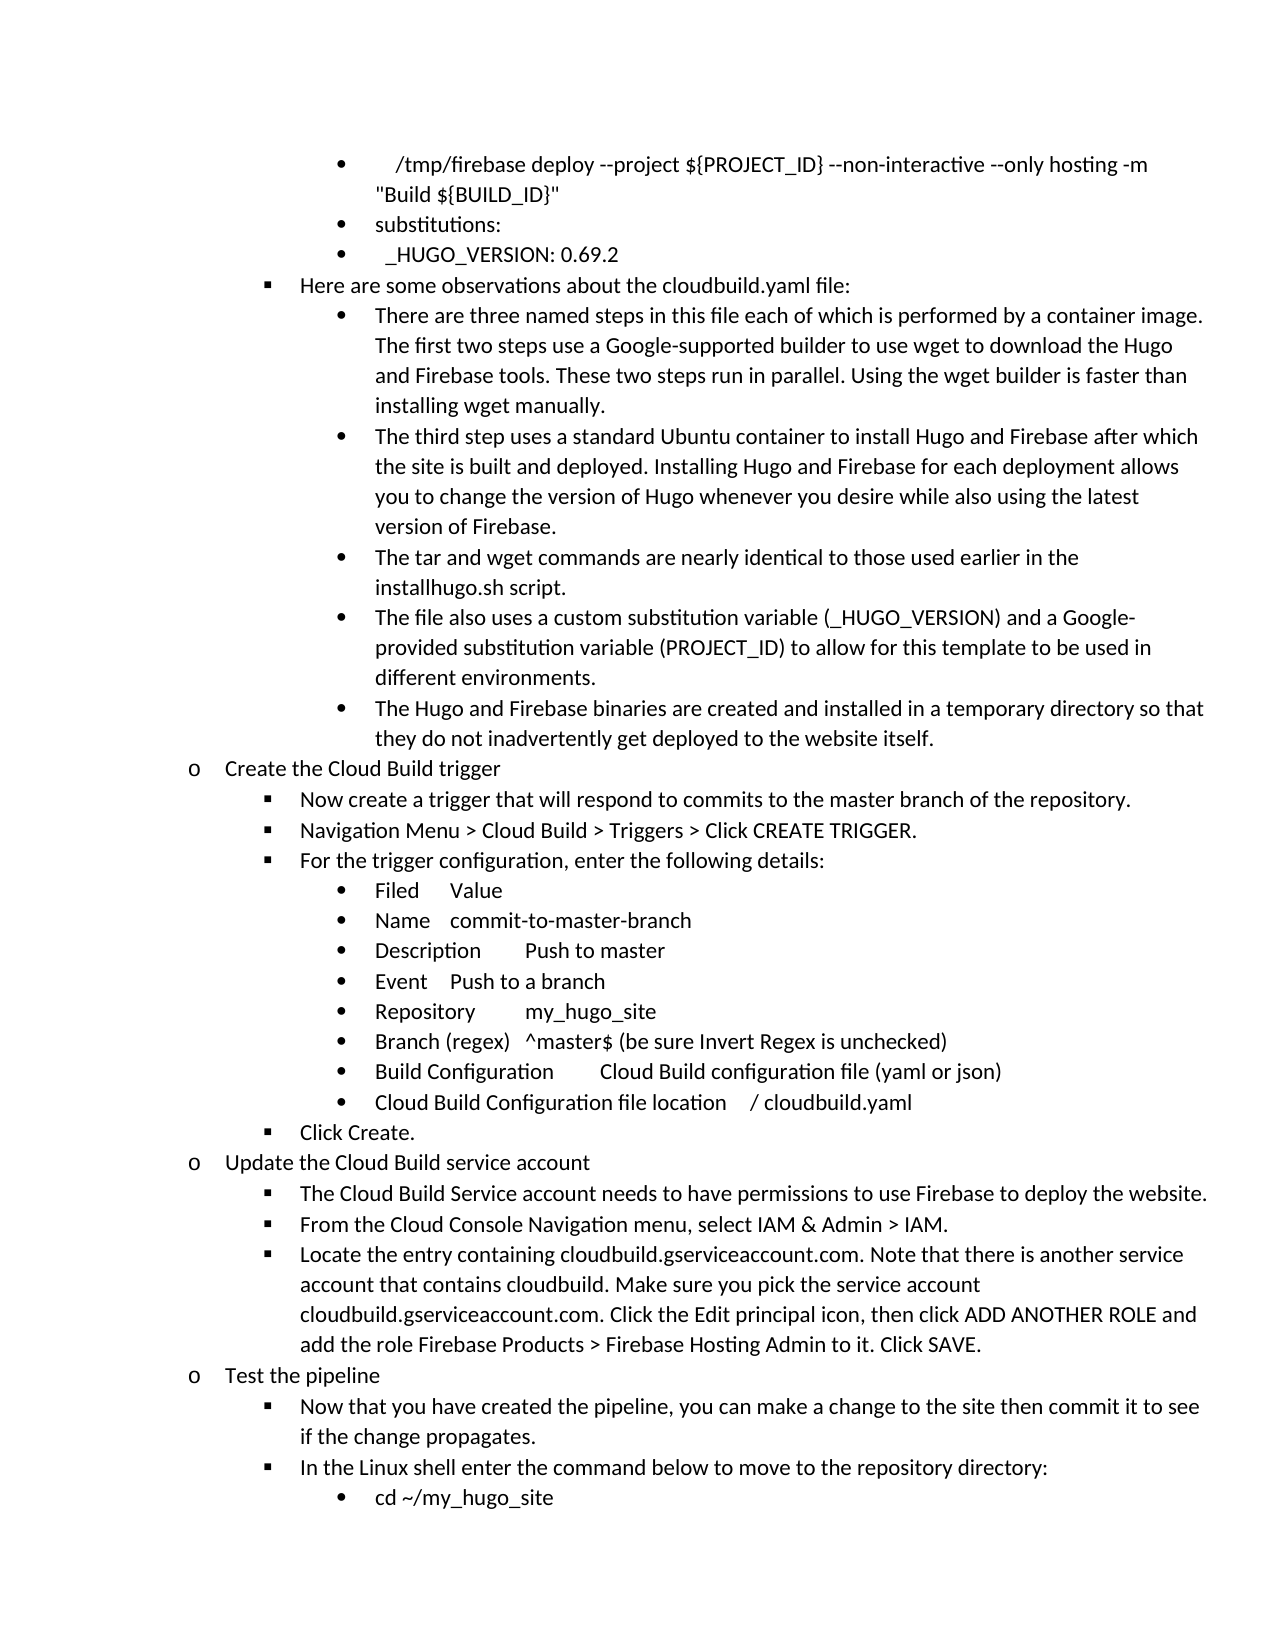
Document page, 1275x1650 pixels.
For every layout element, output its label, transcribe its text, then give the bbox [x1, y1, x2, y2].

list cd ~/my_hugo_site [337, 1483, 1209, 1511]
list There are three named steps in this file each of which is performed by a container image. The first two steps use a Google-supported builder to use wget to download the Hugo and Firebase tools. These two steps run in parallel. Using the wget builder is faster than installing wget manually. [337, 301, 1209, 420]
list Navigation Menu > Cloud Build > Triggers > Click CREATE TRIGGER. [262, 816, 1209, 844]
list Build Configuration Cloud Build configuration file (yaml or json) [337, 1057, 1209, 1086]
list Filed Value [337, 876, 1209, 904]
list Update the Cloud Build service account [187, 1148, 1209, 1177]
list Now that you have created the pipeline, you can make a change to the site then commit it to see if the change propagates. [262, 1392, 1209, 1451]
list Repository my_hugo_site [337, 997, 1209, 1025]
list For the trigger configuration, enter the following details: [262, 846, 1209, 874]
list Name commit-to-master-branch [337, 906, 1209, 934]
list Cloud Build Configuration file location / cloudbuild.yaml [337, 1088, 1209, 1116]
list Test the pipeline [187, 1361, 1209, 1390]
list The file also uses a custom substitution variable (_HUGO_VERSION) and a Google-provided substitution variable (PROJECT_ID) to allow for this template to be used in different environments. [337, 603, 1209, 692]
list Create the Cloud Build trigger [187, 754, 1209, 783]
list Description Push to master [337, 937, 1209, 965]
list The Cloud Build Service account needs to have permissions to use Firebase to deploy the website. [262, 1179, 1209, 1208]
list substitutions: [337, 210, 1209, 238]
list _HUGO_VERSION: 0.69.2 [337, 241, 1209, 269]
list Branch (regex) ^master$ (be sure Invert Regex is unchecked) [337, 1027, 1209, 1055]
list From the Cloud Console Navigation menu, select IAM & Admin > IAM. [262, 1210, 1209, 1238]
list In the Linux shell enter the command below to move to the repository directory: [262, 1453, 1209, 1481]
list The tar and wget commands are nearly identical to those used earlier in the installhugo.sh script. [337, 543, 1209, 601]
list Click Create. [262, 1118, 1209, 1146]
list /tmp/firebase deploy --project ${PROJECT_ID} --non-interactive --only hosting -m "Build ${BUILD_ID}" [337, 150, 1209, 208]
list Locate the entry containing cloudbuild.gserviceaccount.com. Note that there is another service account that contains cloudbuild. Make sure you pick the service account cloudbuild.gserviceaccount.com. Click the Edit principal icon, then click ADD ANOTHER ROLE and add the role Firebase Products > Firebase Hosting Admin to it. Click SAVE. [262, 1240, 1209, 1359]
list The Hugo and Firebase binaries are created and installed in a temporary directory so that they do not inadvertently get deployed to the website itself. [337, 694, 1209, 752]
list The third step uses a standard Ubuntu container to install Hugo and Firebase after which the site is built and deployed. Installing Hugo and Firebase for each deployment allows you to change the version of Hugo whenever you desire while also using the latest version of Firebase. [337, 422, 1209, 541]
list Event Push to a branch [337, 967, 1209, 995]
list Here are some observations about the cloudbuild.yaml file: [262, 271, 1209, 299]
list Now create a trigger that will respond to commits to the master branch of the repository. [262, 786, 1209, 814]
